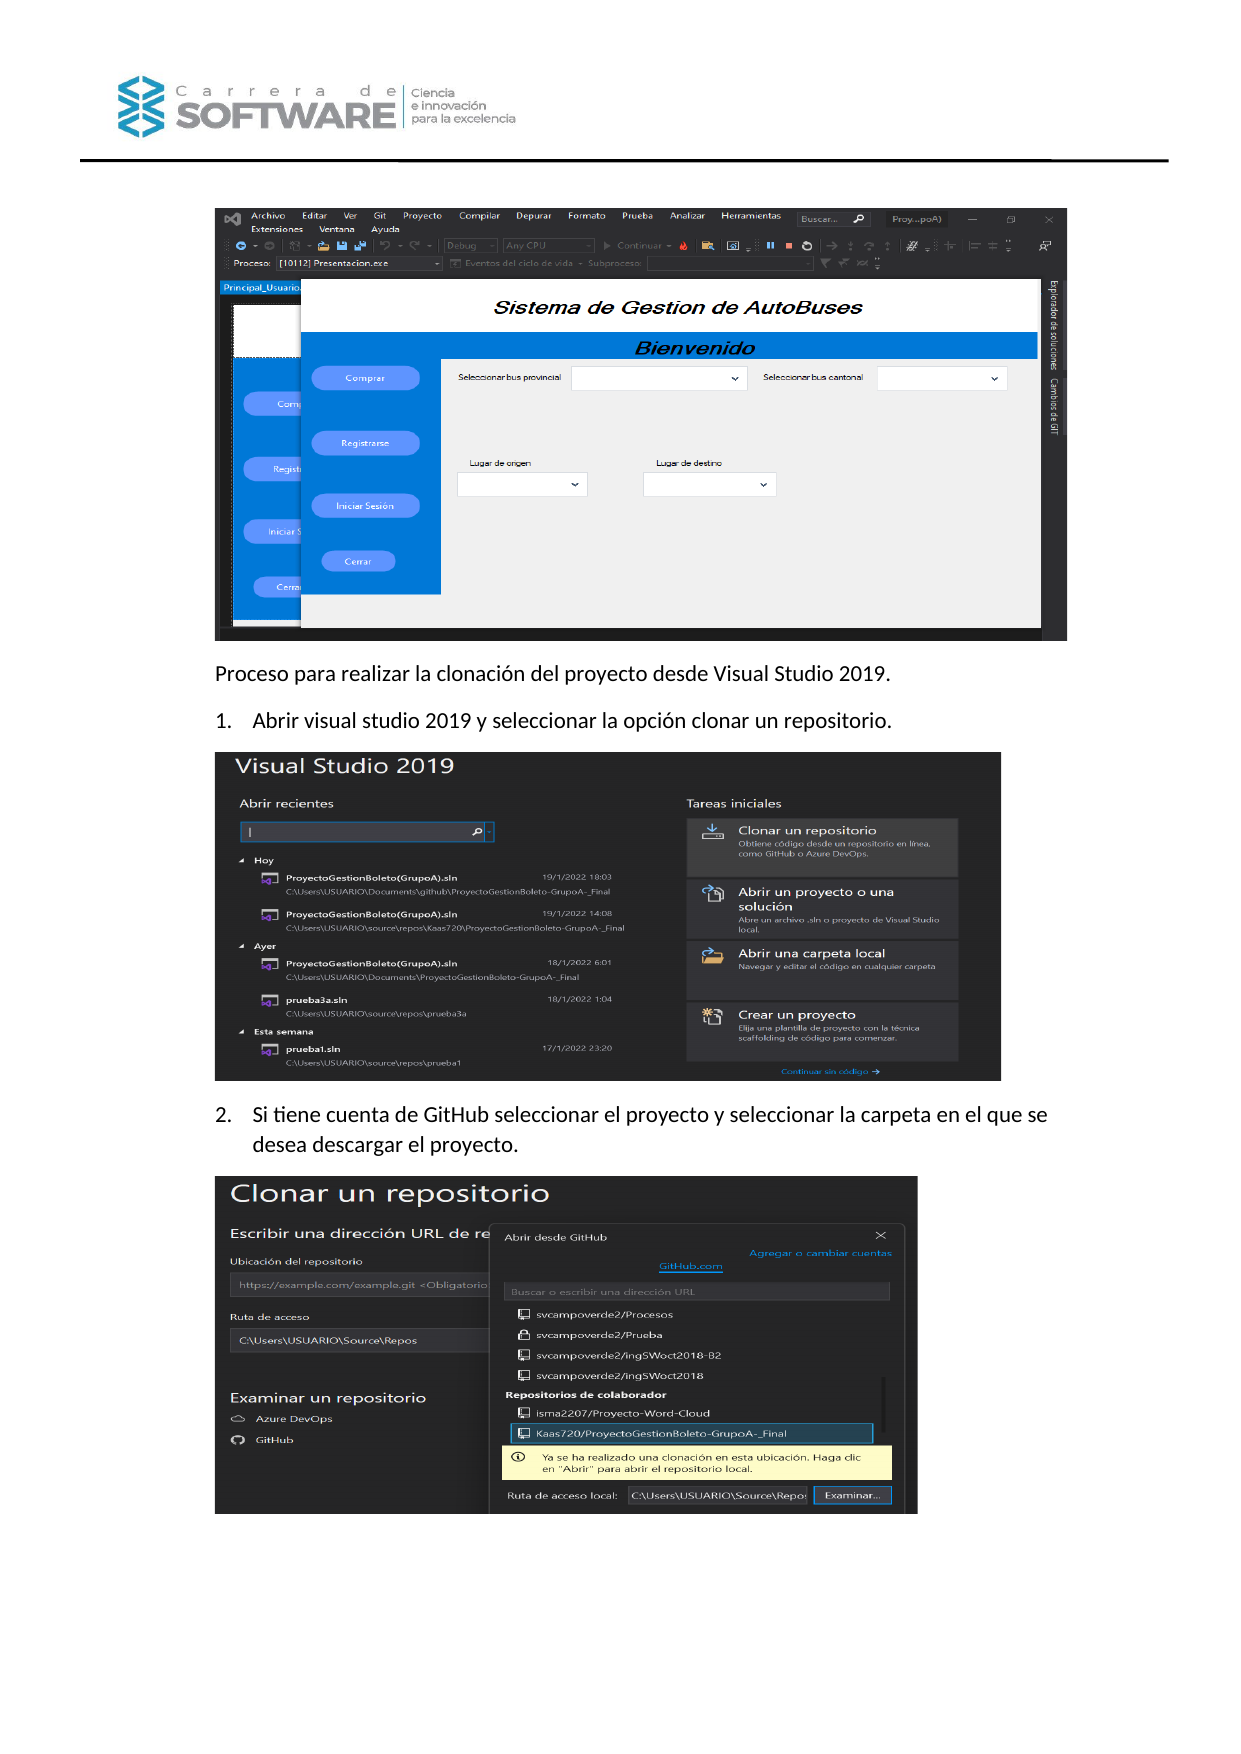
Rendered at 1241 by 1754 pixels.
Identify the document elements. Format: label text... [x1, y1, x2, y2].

picture [214, 208, 1068, 641]
text Proceso para realizar la clonación del proyecto desde Visual Studio 2019. [215, 659, 1063, 687]
picture [214, 1176, 918, 1514]
picture [107, 62, 522, 157]
list Si tiene cuenta de GitHub seleccionar el proyecto y seleccionar la carpeta en el que se desea descargar el proyecto. [215, 1100, 1063, 1158]
picture [214, 752, 1002, 1081]
list Abrir visual studio 2019 y seleccionar la opción clonar un repositorio. [215, 706, 1063, 734]
